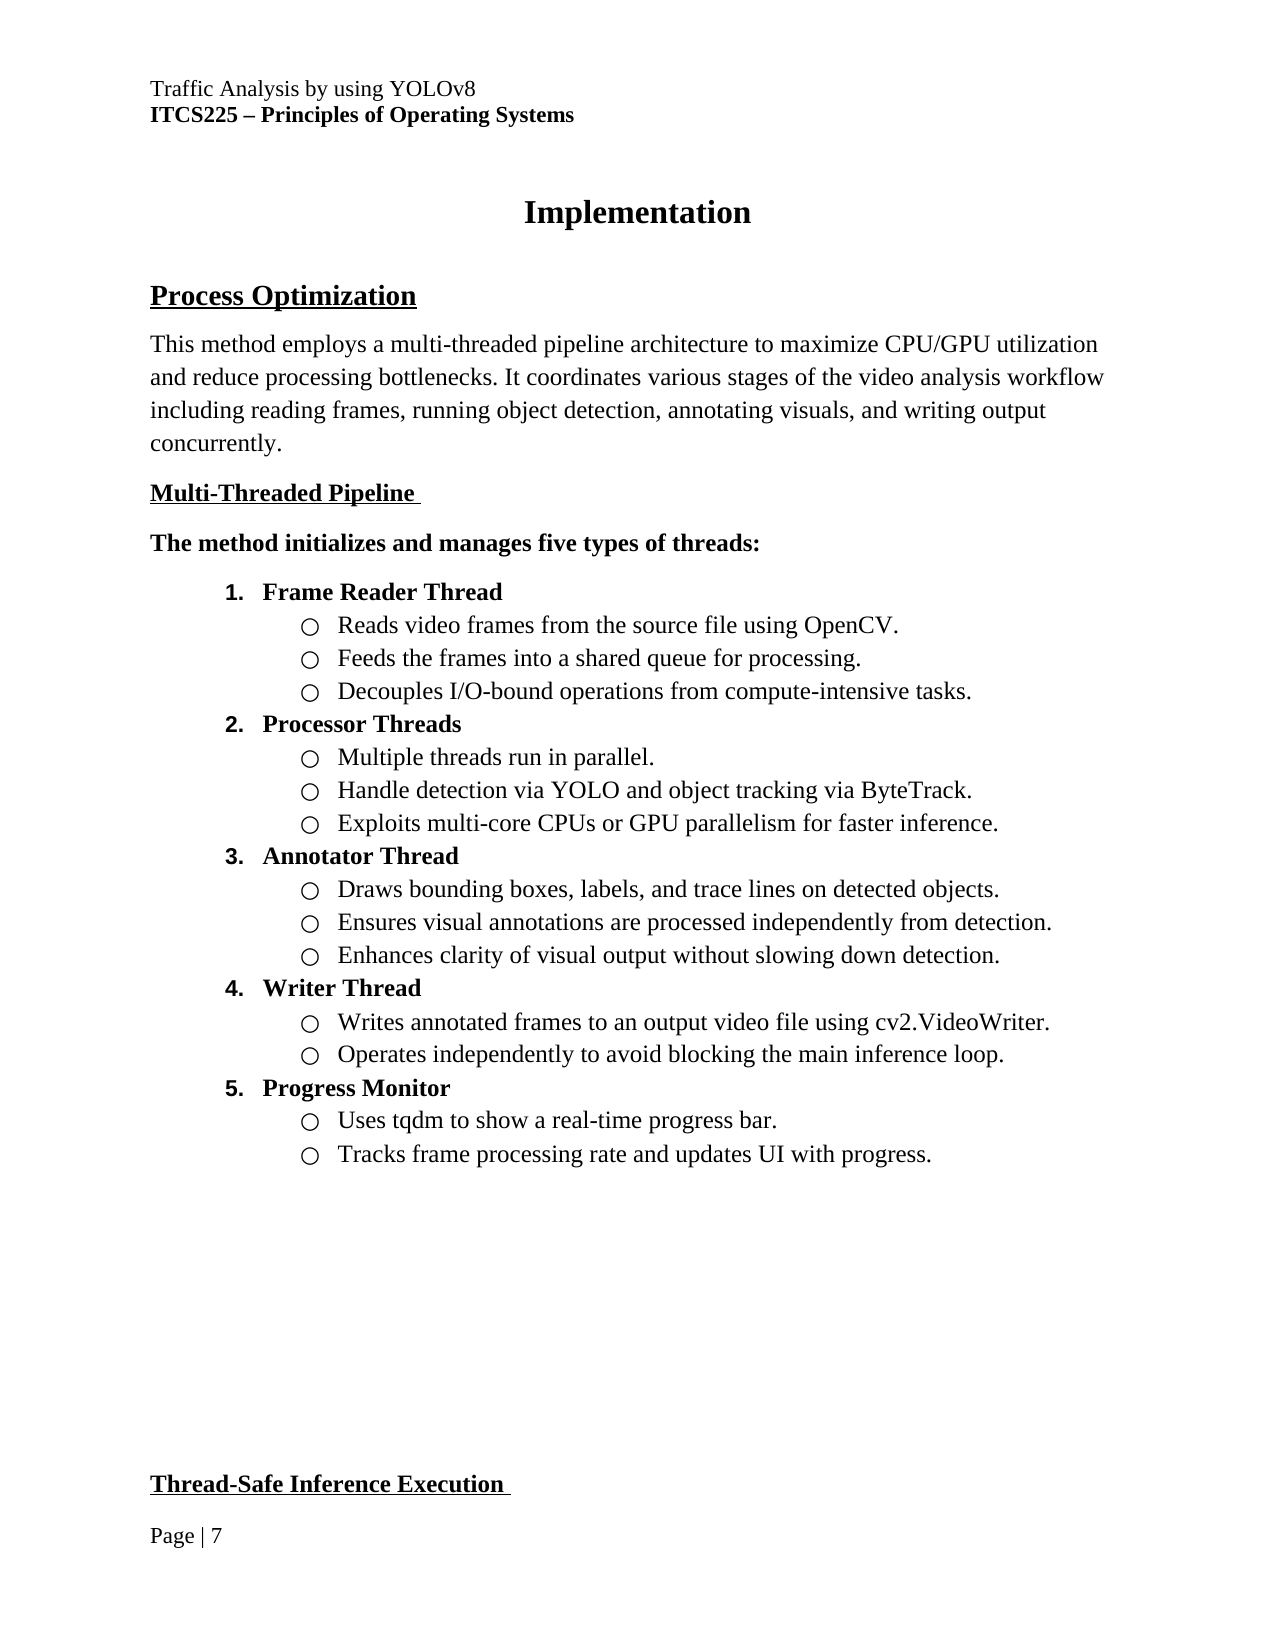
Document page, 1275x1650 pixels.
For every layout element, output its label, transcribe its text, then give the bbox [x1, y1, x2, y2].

list Multiple threads run in parallel. [300, 742, 1125, 771]
list Operates independently to avoid blocking the main inference loop. [300, 1039, 1125, 1068]
list Writes annotated frames to an output video file using cv2.VideoWriter. [300, 1007, 1125, 1035]
text Implementation [150, 192, 1125, 231]
list Feeds the frames into a shared queue for processing. [300, 643, 1125, 672]
list Exploits multi-core CPUs or GPU parallelism for faster inference. [300, 808, 1125, 837]
list Uses tqdm to show a real-time progress bar. [300, 1106, 1125, 1134]
list Enhances clarity of visual output without slowing down detection. [300, 941, 1125, 969]
list Annotator Thread [225, 841, 1125, 870]
list Ensures visual annotations are processed independently from detection. [300, 907, 1125, 936]
list Frame Reader Thread [225, 577, 1125, 606]
list Writer Thread [225, 973, 1125, 1002]
list Decouples I/O-bound operations from compute-intensive tasks. [300, 676, 1125, 705]
list Processor Threads [225, 709, 1125, 738]
text The method initializes and manages five types of threads: [150, 528, 1125, 556]
list Handle detection via YOLO and object tracking via ByteTrack. [300, 775, 1125, 804]
list Reads video frames from the source file using OpenCV. [300, 610, 1125, 639]
list Progress Monitor [225, 1073, 1125, 1101]
text Multi-Threaded Pipeline [150, 478, 1125, 507]
subtitle Process Optimization [150, 278, 1125, 312]
text This method employs a multi-threaded pipeline architecture to maximize CPU/GPU utilization and reduce processing bottlenecks. It coordinates various stages of the video analysis workflow including reading frames, running object detection, annotating visuals, and writing output concurrently. [150, 329, 1125, 457]
text Thread-Safe Inference Execution [150, 1469, 1125, 1498]
list Draws bounding boxes, labels, and trace lines on detected objects. [300, 874, 1125, 903]
list Tracks frame processing rate and updates UI with progress. [300, 1139, 1125, 1167]
